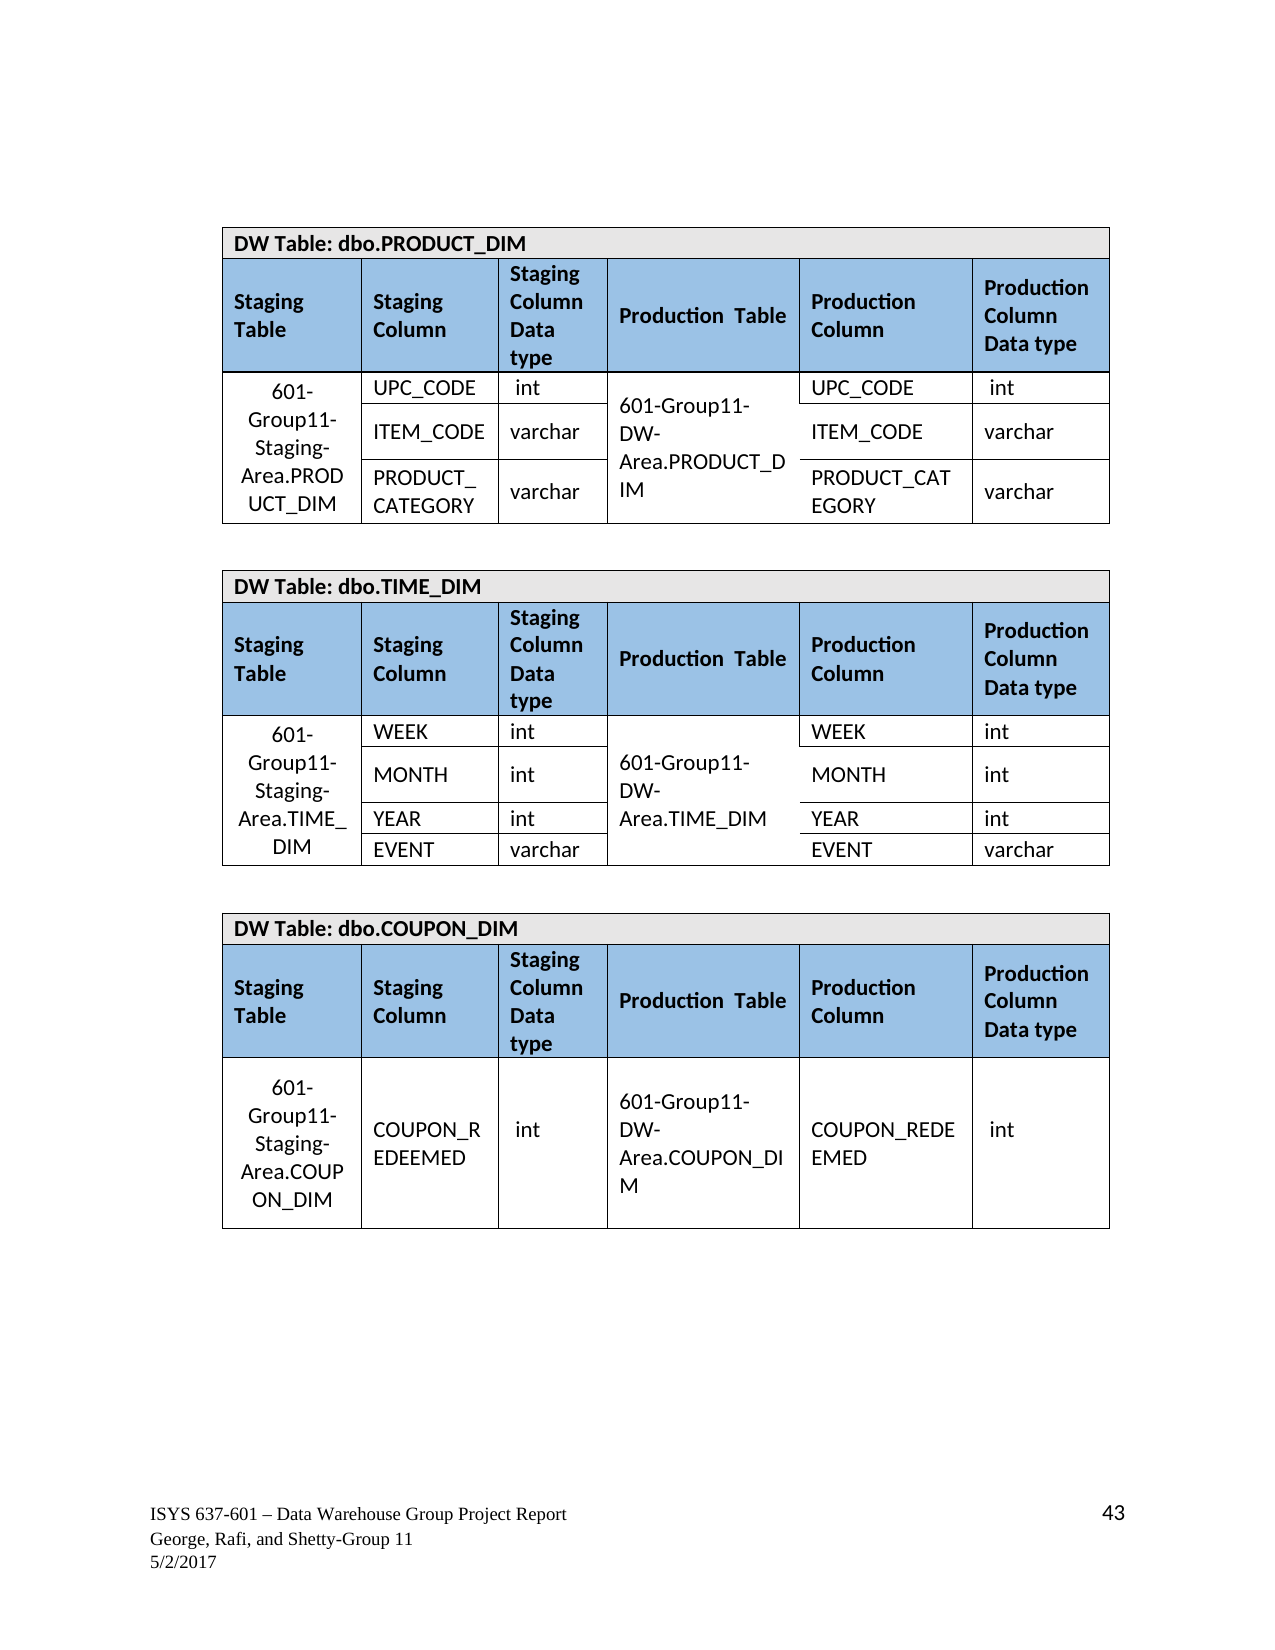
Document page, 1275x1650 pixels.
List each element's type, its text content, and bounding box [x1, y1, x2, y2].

table_cell Staging Column Data type [499, 945, 607, 1057]
table_cell PRODUCT_CATEGORY [800, 460, 972, 522]
table_cell UPC_CODE [362, 373, 498, 403]
table_cell int [973, 747, 1109, 802]
table_cell Production Table [608, 259, 799, 371]
table_cell int [499, 747, 607, 802]
table_cell Staging Column [362, 259, 498, 371]
table_cell COUPON_REDEEMED [800, 1058, 972, 1228]
table_cell int [499, 1058, 607, 1228]
table_cell EVENT [800, 834, 972, 864]
table_cell varchar [973, 834, 1109, 864]
table_cell YEAR [800, 803, 972, 833]
table_cell Staging Table [223, 945, 361, 1057]
table_cell Production Table [608, 945, 799, 1057]
table_cell Staging Table [223, 259, 361, 371]
table_cell MONTH [800, 747, 972, 802]
table_cell Production Column [800, 603, 972, 715]
table_cell WEEK [362, 716, 498, 746]
table_cell int [973, 1058, 1109, 1228]
table_cell varchar [499, 460, 607, 522]
table_cell Production Column [800, 259, 972, 371]
table_cell Production Table [608, 603, 799, 715]
table_cell PRODUCT_CATEGORY [362, 460, 498, 522]
table_cell Production Column [800, 945, 972, 1057]
table_cell WEEK [800, 716, 972, 746]
table_cell int [973, 373, 1109, 403]
table_cell MONTH [362, 747, 498, 802]
table_cell Staging Column [362, 603, 498, 715]
table_cell 601-Group11-DW-Area.TIME_DIM [608, 716, 800, 864]
table_header DW Table: dbo.PRODUCT_DIM [223, 228, 1109, 258]
table_cell varchar [973, 404, 1109, 459]
table_cell int [973, 716, 1109, 746]
table_cell ITEM_CODE [362, 404, 498, 459]
table_cell 601-Group11-DW-Area.COUPON_DIM [608, 1058, 799, 1228]
table_cell varchar [499, 404, 607, 459]
table_cell 601-Group11-Staging-Area.PRODUCT_DIM [223, 373, 361, 522]
table_cell Staging Table [223, 603, 361, 715]
table_cell ITEM_CODE [800, 404, 972, 459]
table_cell 601-Group11-Staging-Area.TIME_DIM [223, 716, 361, 864]
table_cell Production Column Data type [973, 603, 1109, 715]
table_cell Staging Column [362, 945, 498, 1057]
table_cell int [499, 716, 607, 746]
table_cell Production Column Data type [973, 945, 1109, 1057]
table_cell Staging Column Data type [499, 259, 607, 371]
table_cell 601-Group11-DW-Area.PRODUCT_DIM [608, 373, 800, 522]
table_header DW Table: dbo.COUPON_DIM [223, 914, 1109, 944]
table_header DW Table: dbo.TIME_DIM [223, 571, 1109, 602]
table_cell UPC_CODE [800, 373, 972, 403]
table_cell Staging Column Data type [499, 603, 607, 715]
table_cell int [973, 803, 1109, 833]
table_cell varchar [973, 460, 1109, 522]
table_cell int [499, 803, 607, 833]
table_cell Production Column Data type [973, 259, 1109, 371]
table_cell varchar [499, 834, 607, 864]
table_cell 601-Group11-Staging-Area.COUPON_DIM [223, 1058, 361, 1228]
table_cell COUPON_REDEEMED [362, 1058, 498, 1228]
table_cell EVENT [362, 834, 498, 864]
table_cell YEAR [362, 803, 498, 833]
table_cell int [499, 373, 607, 403]
